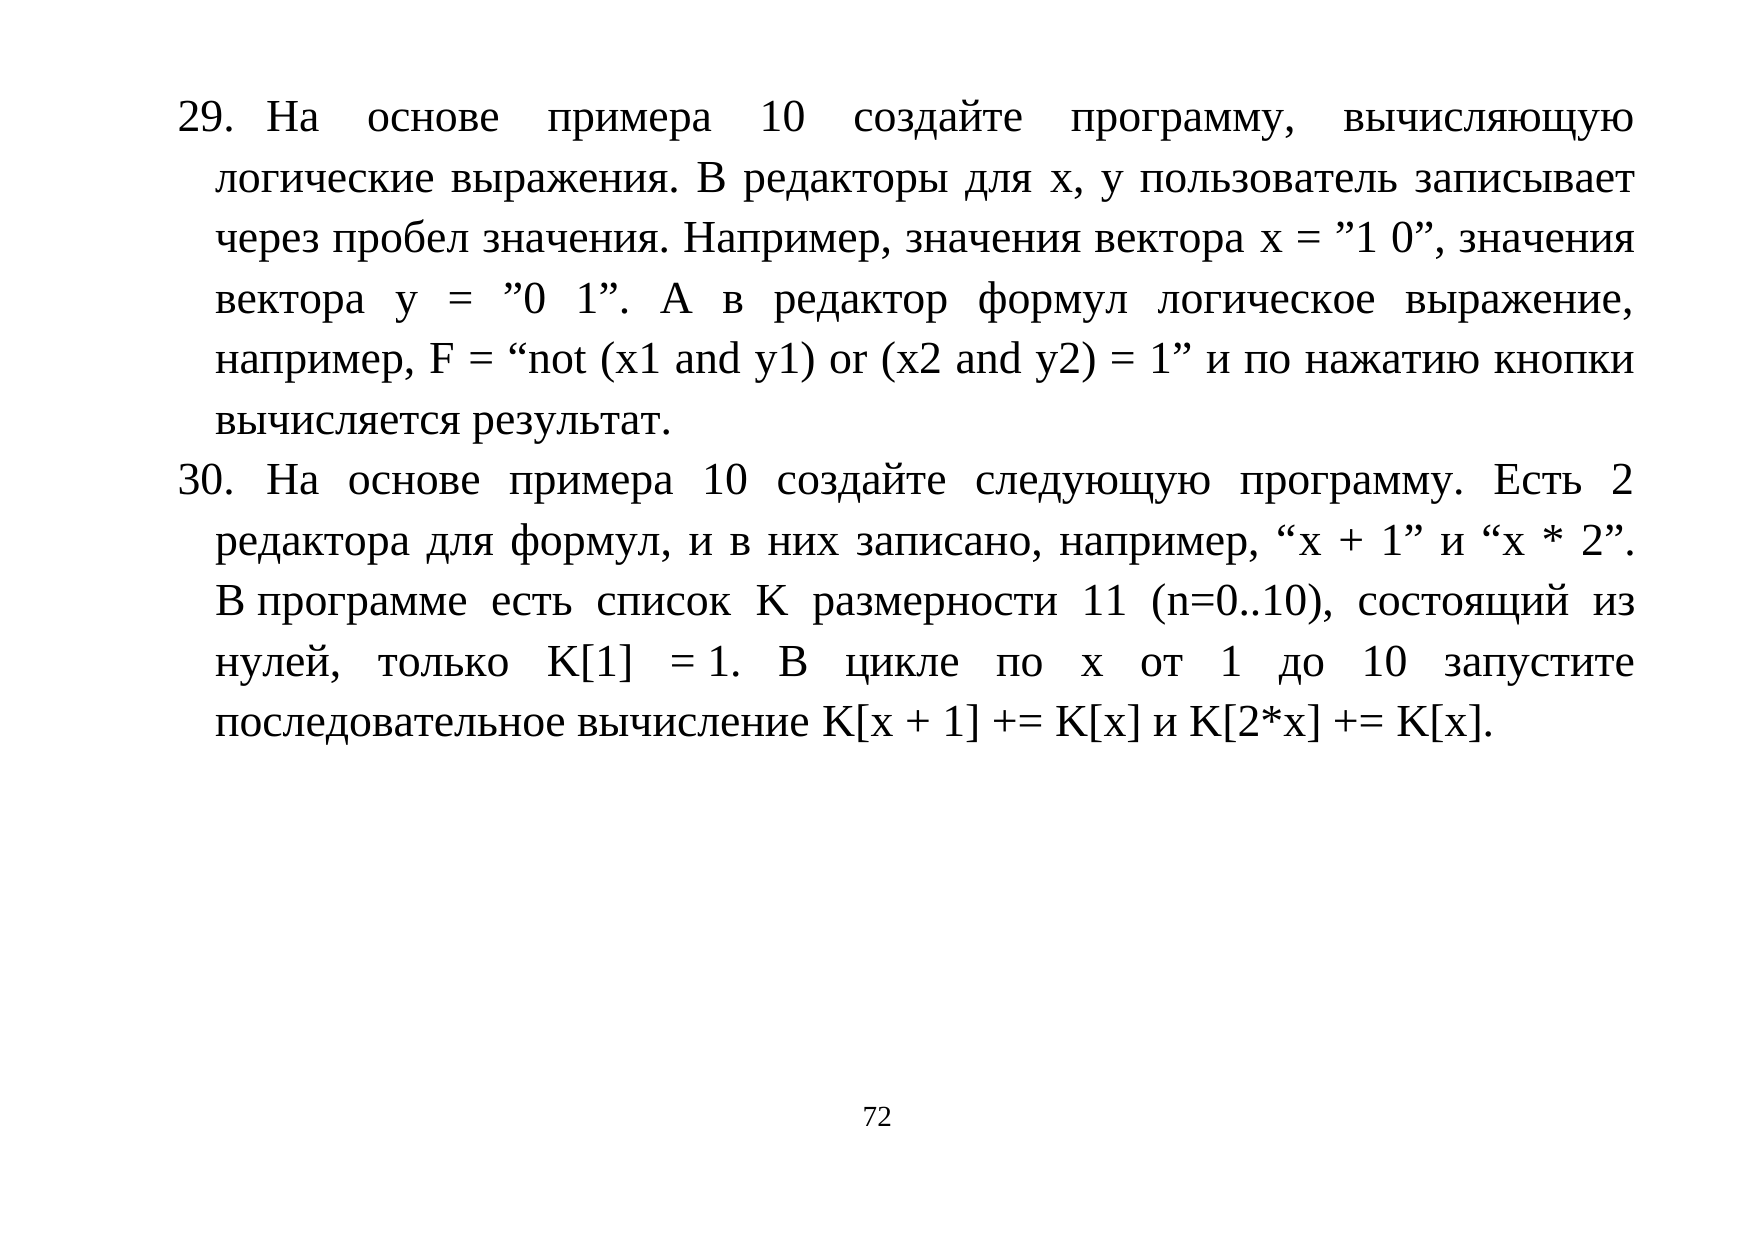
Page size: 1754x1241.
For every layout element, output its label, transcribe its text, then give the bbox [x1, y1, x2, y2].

list На основе примера 10 создайте следующую программу. Есть 2 редактора для формул, и в них записано, например, “x + 1” и “x * 2”. В программе есть список K размерности 11 (n=0..10), состоящий из нулей, только K[1] = 1. В цикле по x от 1 до 10 запустите последовательное вычисление K[x + 1] += K[x] и K[2*x] += K[x]. [177, 452, 1636, 747]
list На основе примера 10 создайте программу, вычисляющую логические выражения. В редакторы для x, y пользователь записывает через пробел значения. Например, значения вектора x = ”1 0”, значения вектора y = ”0 1”. А в редактор формул логическое выражение, например, F = “not (x1 and y1) or (x2 and y2) = 1” и по нажатию кнопки вычисляется результат. [177, 89, 1636, 444]
